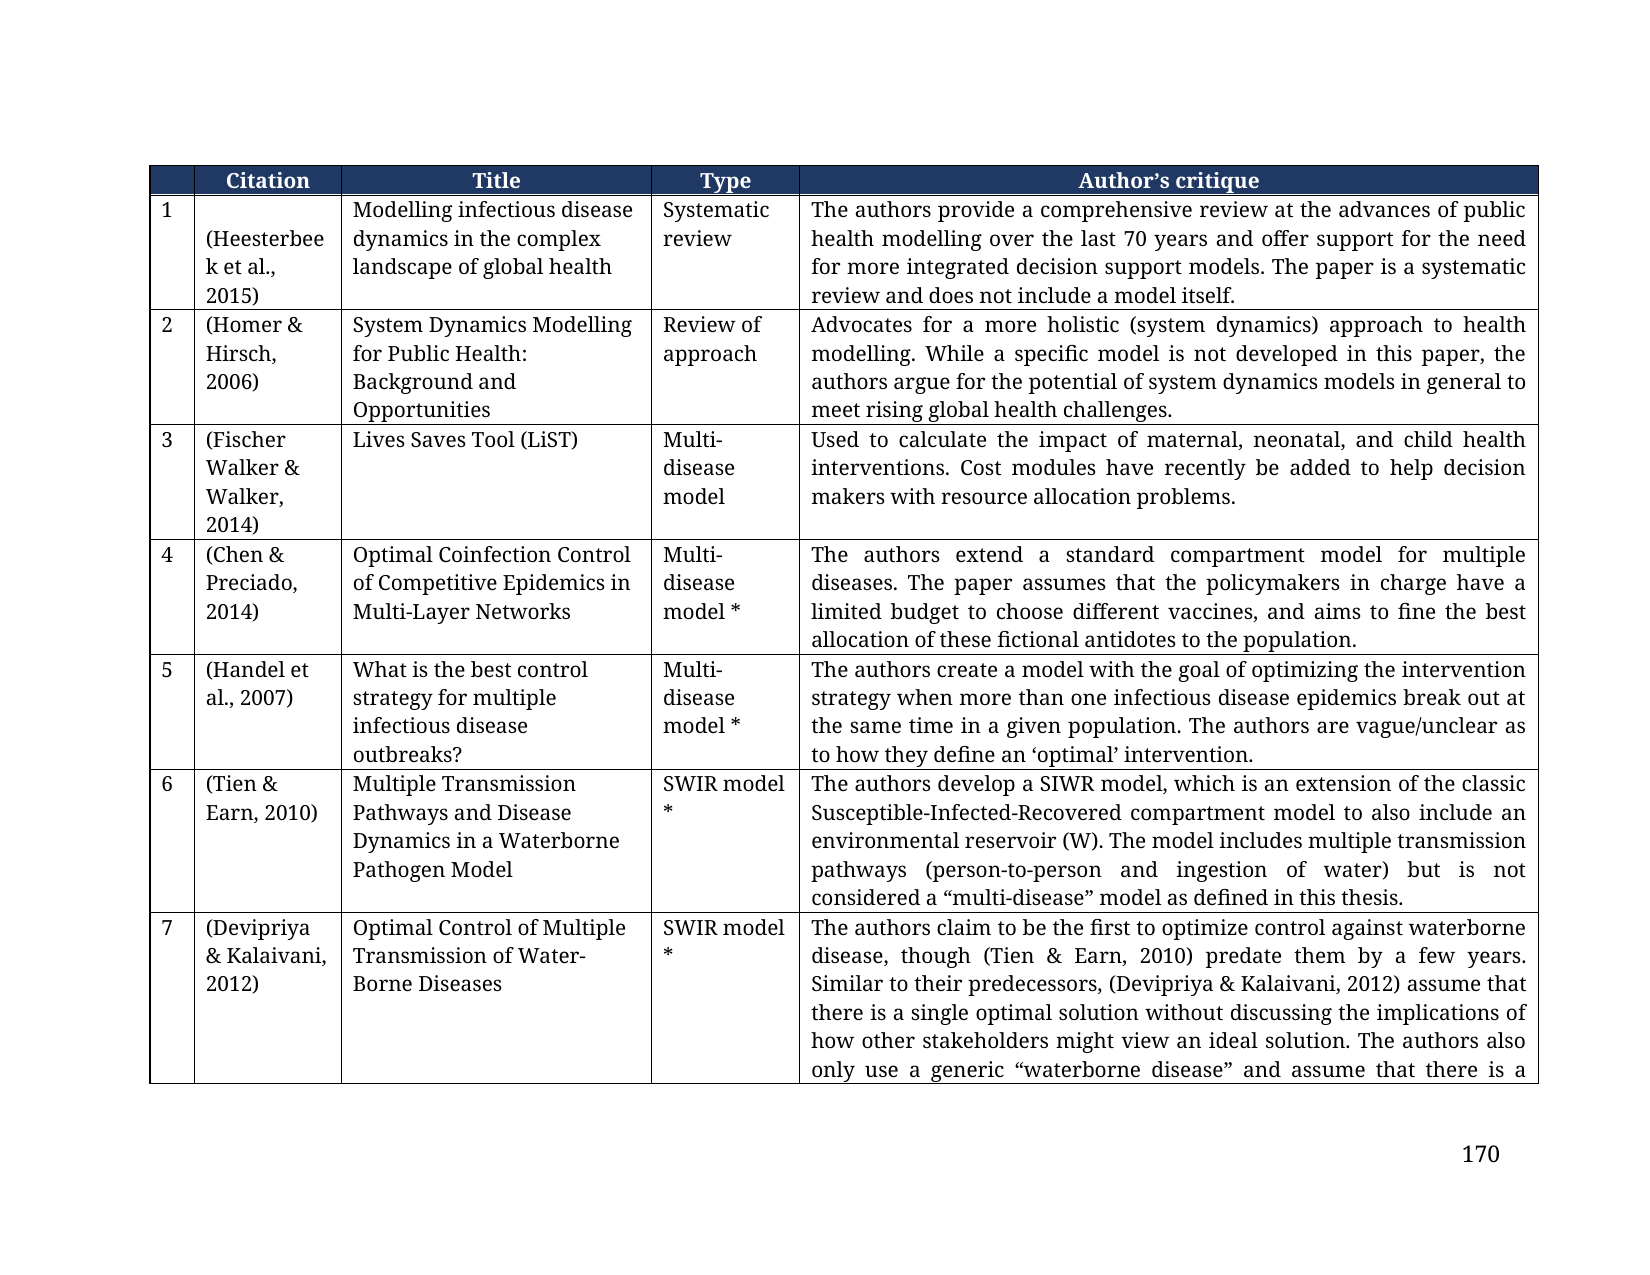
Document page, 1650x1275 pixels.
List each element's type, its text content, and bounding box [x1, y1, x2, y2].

table_cell 6 [151, 770, 194, 912]
table_cell 2 [151, 310, 194, 424]
table_cell (Homer & Hirsch, 2006) [195, 310, 341, 424]
table_cell SWIR model * [652, 770, 799, 912]
table_cell Multi-disease model * [652, 540, 799, 654]
table_header Type [652, 166, 799, 194]
table_cell Multi-disease model * [652, 655, 799, 768]
table_cell 5 [151, 655, 194, 768]
table_cell The authors develop a SIWR model, which is an extension of the classic Susceptible-Infected-Recovered compartment model to also include an environmental reservoir (W). The model includes multiple transmission pathways (person-to-person and ingestion of water) but is not considered a “multi-disease” model as defined in this thesis. [800, 770, 1538, 912]
table_header Author’s critique [800, 166, 1538, 194]
table_cell Optimal Coinfection Control of Competitive Epidemics in Multi-Layer Networks [342, 540, 651, 654]
table_header Title [342, 166, 651, 194]
table_cell SWIR model * [652, 913, 799, 1083]
table_cell (Heesterbeek et al., 2015) [195, 196, 341, 309]
table_cell 4 [151, 540, 194, 654]
table_cell Modelling infectious disease dynamics in the complex landscape of global health [342, 196, 651, 309]
table_cell What is the best control strategy for multiple infectious disease outbreaks? [342, 655, 651, 768]
table_cell (Fischer Walker & Walker, 2014) [195, 425, 341, 539]
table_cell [195, 913, 341, 1083]
table_cell Lives Saves Tool (LiST) [342, 425, 651, 539]
table_cell Used to calculate the impact of maternal, neonatal, and child health interventions. Cost modules have recently be added to help decision makers with resource allocation problems. [800, 425, 1538, 539]
table_cell 1 [151, 196, 194, 309]
table_cell Review of approach [652, 310, 799, 424]
table_header [151, 166, 194, 194]
table_cell 3 [151, 425, 194, 539]
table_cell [342, 913, 651, 1083]
table_cell Multiple Transmission Pathways and Disease Dynamics in a Waterborne Pathogen Model [342, 770, 651, 912]
table_cell (Handel et al., 2007) [195, 655, 341, 768]
table_cell Advocates for a more holistic (system dynamics) approach to health modelling. While a specific model is not developed in this paper, the authors argue for the potential of system dynamics models in general to meet rising global health challenges. [800, 310, 1538, 424]
table_cell (Tien & Earn, 2010) [195, 770, 341, 912]
table_cell (Chen & Preciado, 2014) [195, 540, 341, 654]
table_cell The authors extend a standard compartment model for multiple diseases. The paper assumes that the policymakers in charge have a limited budget to choose different vaccines, and aims to fine the best allocation of these fictional antidotes to the population. [800, 540, 1538, 654]
table_cell The authors create a model with the goal of optimizing the intervention strategy when more than one infectious disease epidemics break out at the same time in a given population. The authors are vague/unclear as to how they define an ‘optimal’ intervention. [800, 655, 1538, 768]
table_cell Multi-disease model [652, 425, 799, 539]
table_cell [800, 913, 1538, 1083]
table_cell Systematic review [652, 196, 799, 309]
table_cell 7 [151, 913, 194, 1083]
table_cell System Dynamics Modelling for Public Health: Background and Opportunities [342, 310, 651, 424]
table_header Citation [195, 166, 341, 194]
table_cell The authors provide a comprehensive review at the advances of public health modelling over the last 70 years and offer support for the need for more integrated decision support models. The paper is a systematic review and does not include a model itself. [800, 196, 1538, 309]
